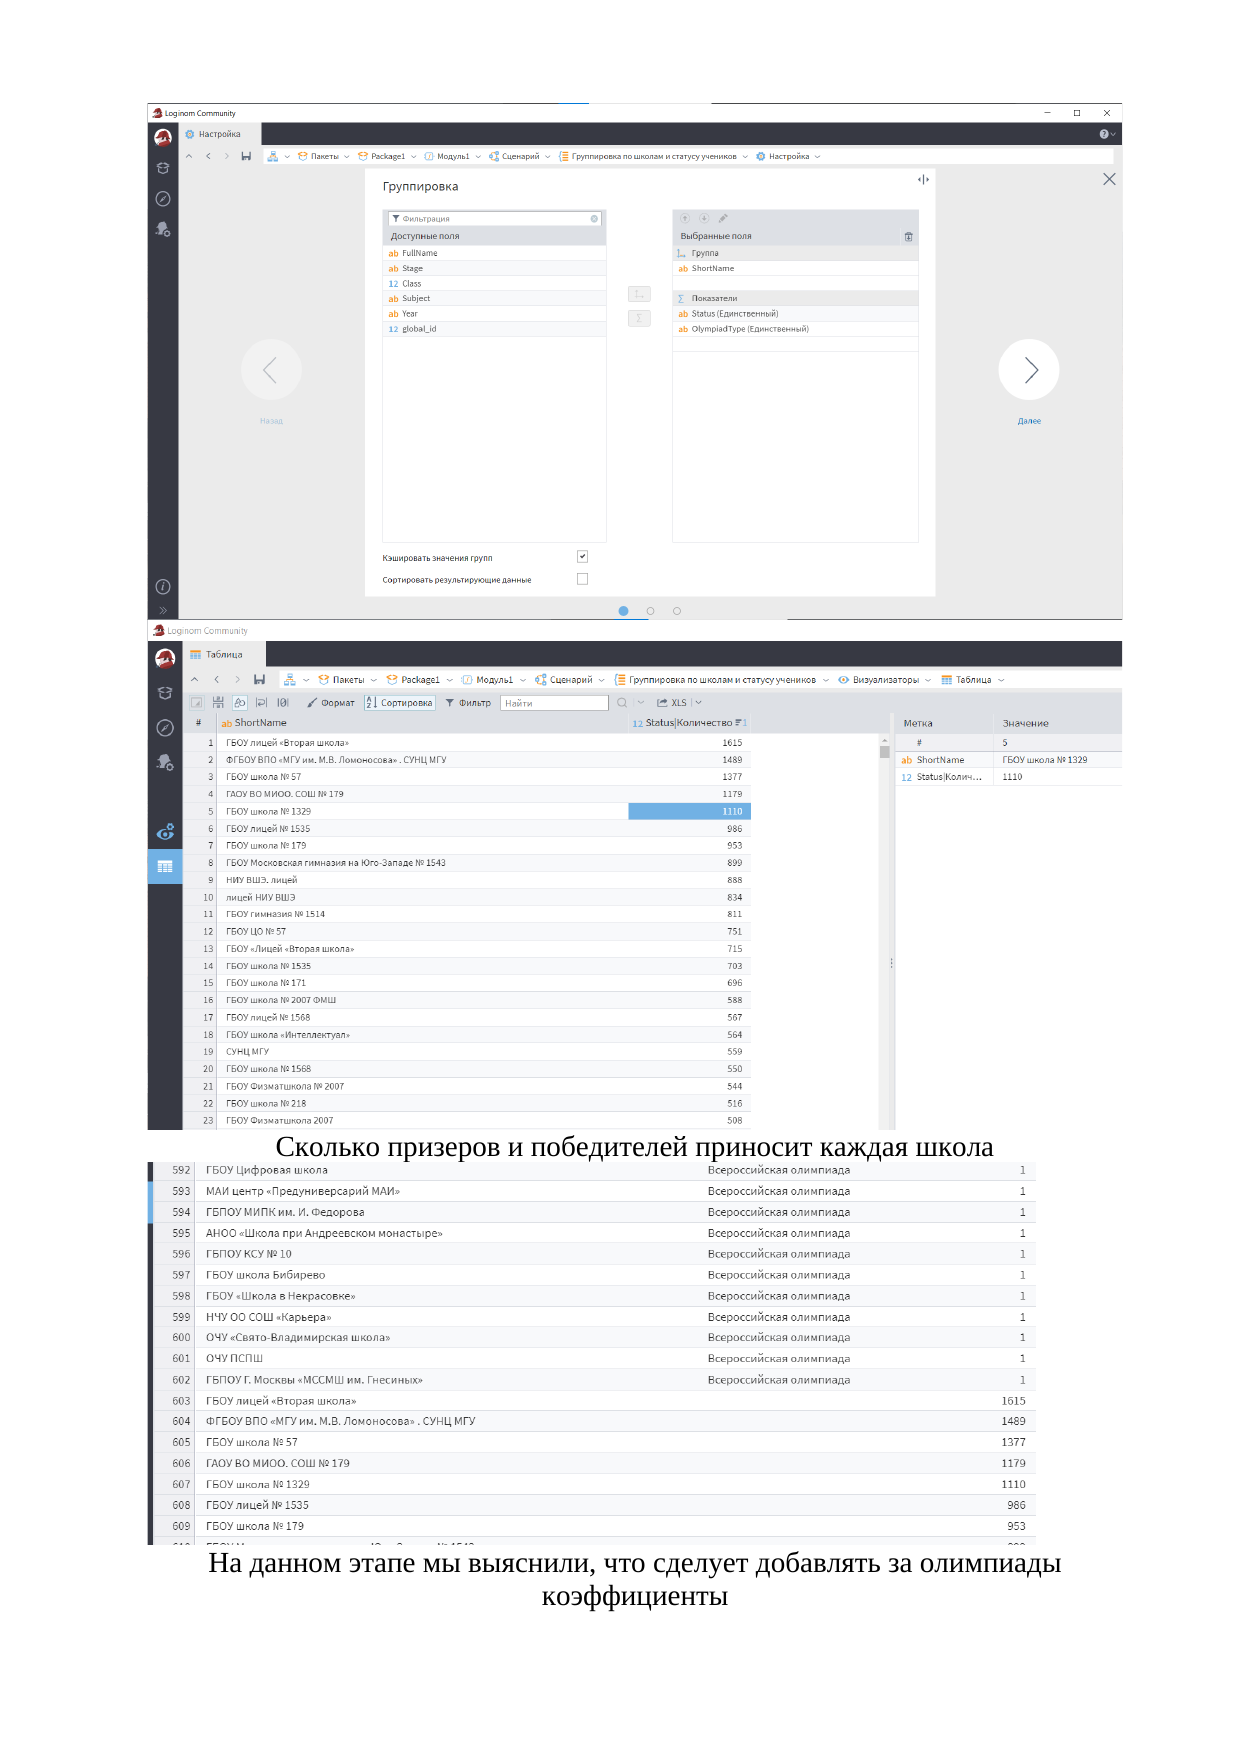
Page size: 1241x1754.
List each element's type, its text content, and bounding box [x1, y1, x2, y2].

picture [147, 103, 1123, 1130]
text Сколько призеров и победителей приносит каждая школа [118, 1129, 1152, 1163]
text На данном этапе мы выяснили, что сделует добавлять за олимпиады коэффициенты [118, 1545, 1152, 1612]
picture [147, 1162, 1123, 1545]
